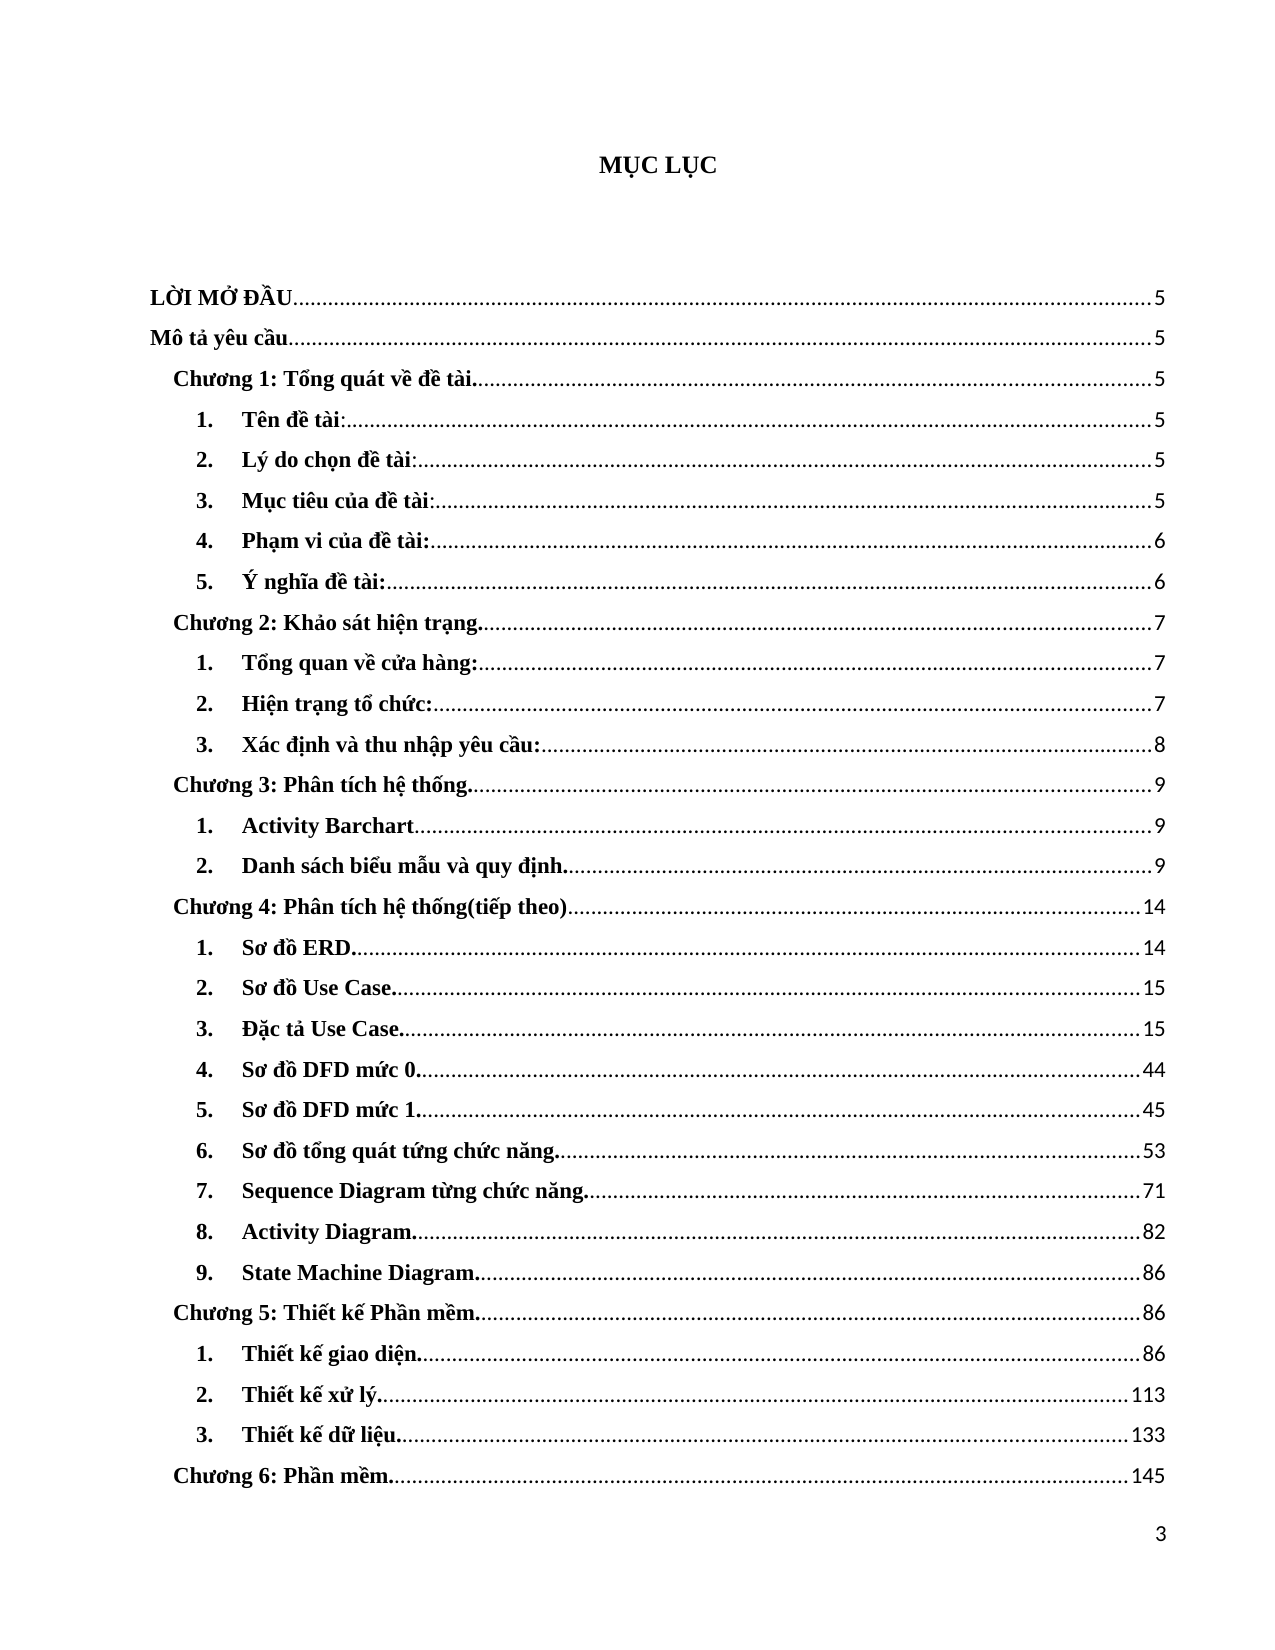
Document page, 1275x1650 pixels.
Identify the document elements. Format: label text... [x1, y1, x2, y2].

text MỤC LỤC [150, 150, 1167, 179]
